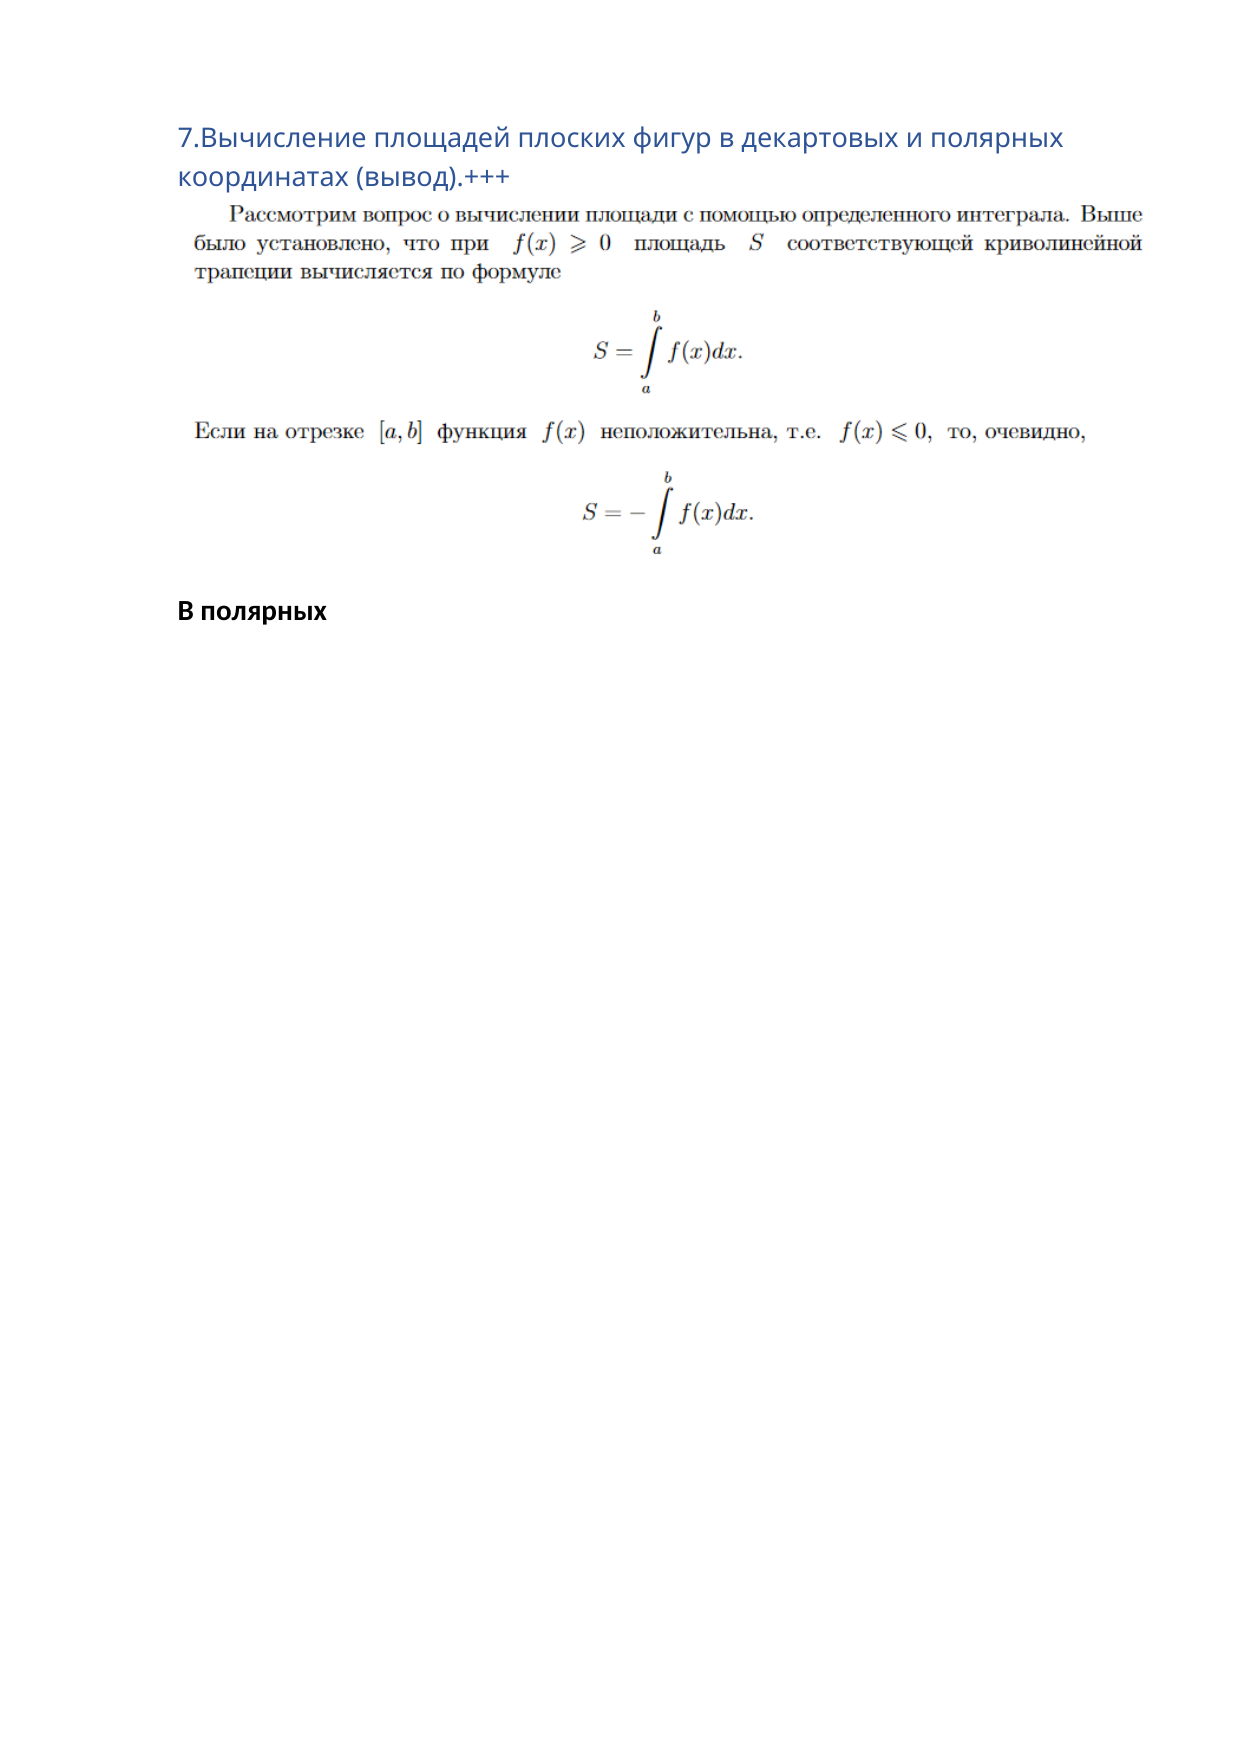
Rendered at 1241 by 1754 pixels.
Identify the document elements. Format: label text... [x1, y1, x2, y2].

picture [177, 197, 1152, 573]
subtitle 7.Вычисление площадей плоских фигур в декартовых и полярных координатах (вывод).+++ [177, 118, 1152, 195]
text В полярных [177, 592, 1152, 627]
